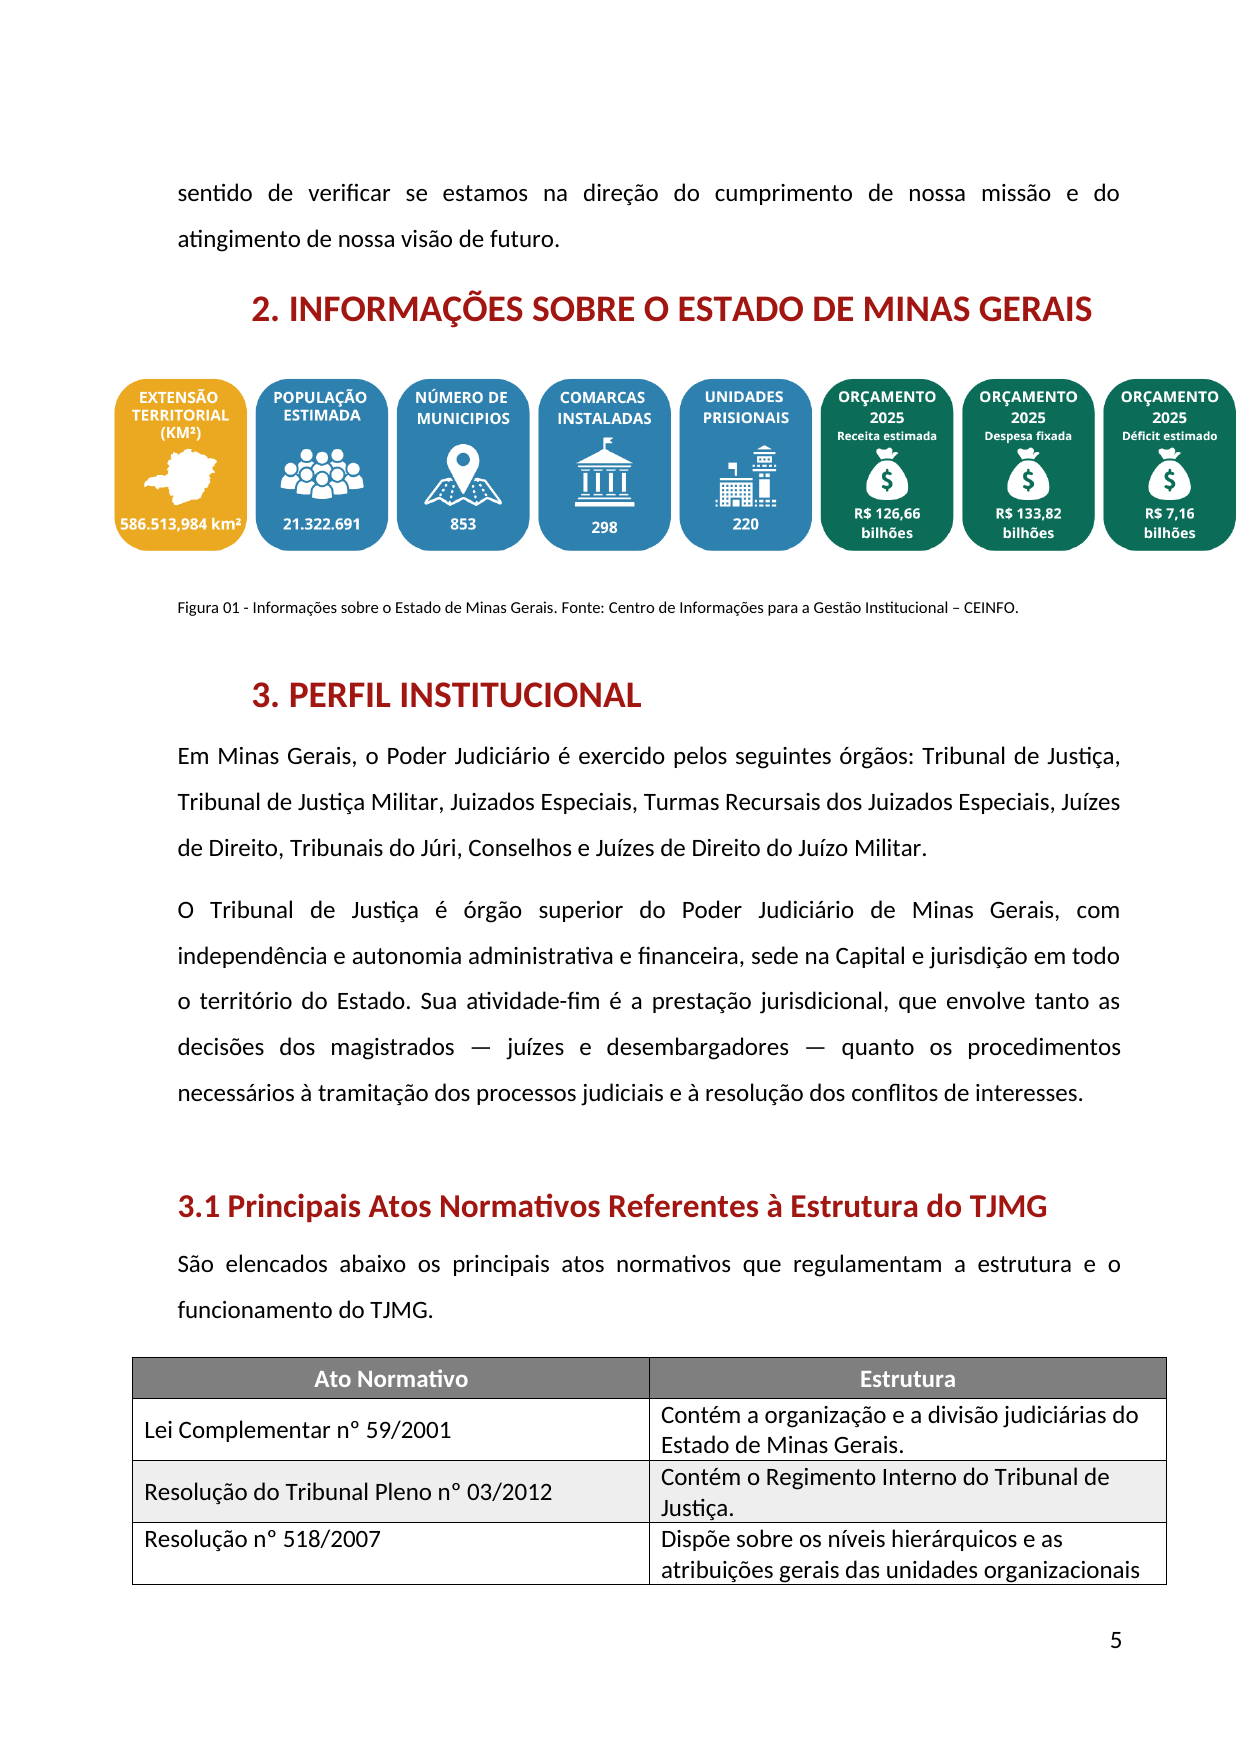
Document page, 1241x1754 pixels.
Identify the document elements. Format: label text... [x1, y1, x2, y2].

table_header Ato Normativo [133, 1358, 649, 1398]
subtitle 2. INFORMAÇÕES SOBRE O ESTADO DE MINAS GERAIS [251, 285, 1122, 331]
table_cell Lei Complementar nº 59/2001 [133, 1399, 649, 1460]
table_header Estrutura [650, 1358, 1166, 1398]
text O Tribunal de Justiça é órgão superior do Poder Judiciário de Minas Gerais, com independência e autonomia administrativa e financeira, sede na Capital e jurisdição em todo o território do Estado. Sua atividade-fim é a prestação jurisdicional, que envolve tanto as decisões dos magistrados — juízes e desembargadores — quanto os procedimentos necessários à tramitação dos processos judiciais e à resolução dos conflitos de interesses. [177, 894, 1122, 1107]
table_cell Contém o Regimento Interno do Tribunal de Justiça. [650, 1461, 1166, 1522]
table_cell Resolução do Tribunal Pleno nº 03/2012 [133, 1461, 649, 1522]
subtitle 3. PERFIL INSTITUCIONAL [251, 671, 1122, 717]
text Figura 01 - Informações sobre o Estado de Minas Gerais. Fonte: Centro de Informações para a Gestão Institucional – CEINFO. [177, 597, 1122, 618]
picture [104, 354, 1241, 573]
table_cell Resolução nº 518/2007 [133, 1523, 649, 1584]
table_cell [650, 1523, 1166, 1584]
text Em Minas Gerais, o Poder Judiciário é exercido pelos seguintes órgãos: Tribunal de Justiça, Tribunal de Justiça Militar, Juizados Especiais, Turmas Recursais dos Juizados Especiais, Juízes de Direito, Tribunais do Júri, Conselhos e Juízes de Direito do Juízo Militar. [177, 740, 1122, 862]
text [177, 177, 1122, 253]
table_cell Contém a organização e a divisão judiciárias do Estado de Minas Gerais. [650, 1399, 1166, 1460]
subtitle 3.1 Principais Atos Normativos Referentes à Estrutura do TJMG [177, 1185, 1122, 1226]
text São elencados abaixo os principais atos normativos que regulamentam a estrutura e o funcionamento do TJMG. [177, 1249, 1122, 1325]
